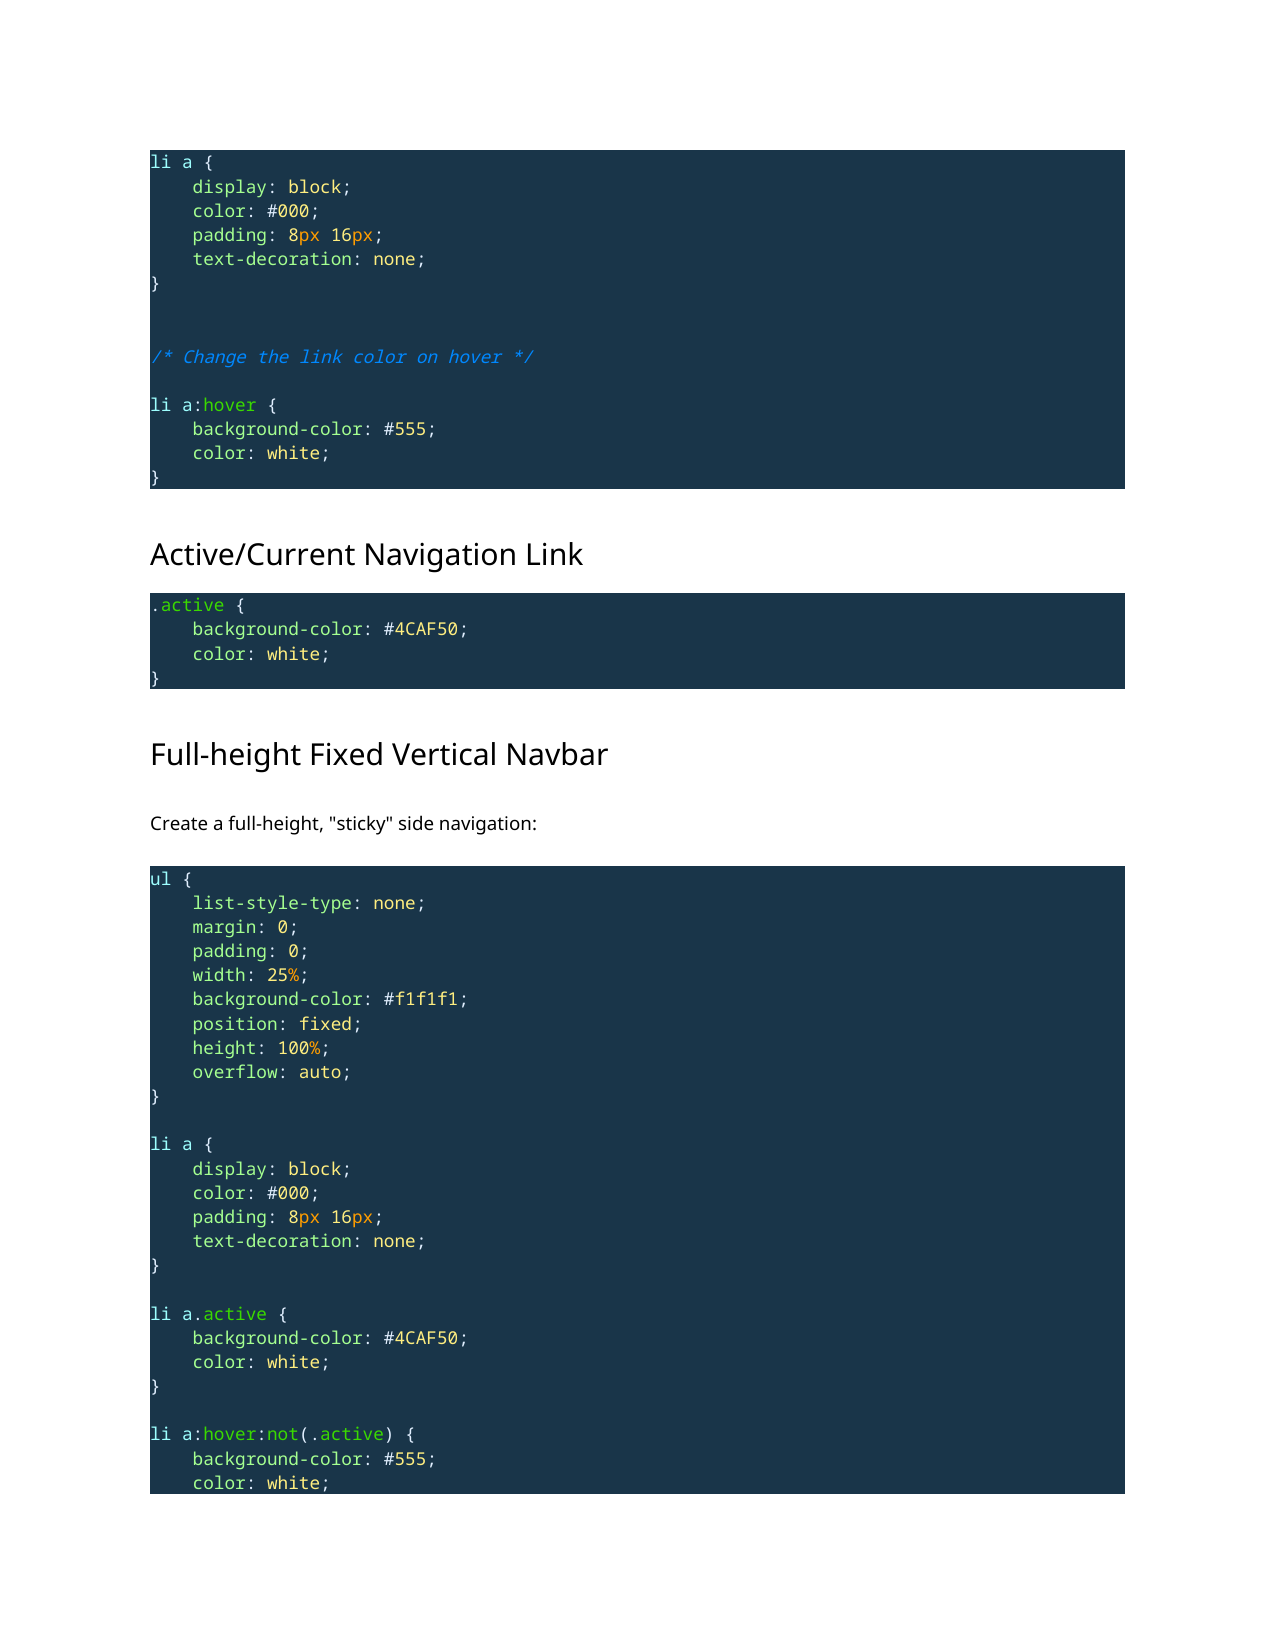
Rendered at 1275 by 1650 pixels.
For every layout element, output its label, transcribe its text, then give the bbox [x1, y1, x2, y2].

text li a:hover { [150, 392, 1125, 417]
text overflow: auto; [150, 1059, 1125, 1083]
text position: fixed; [150, 1011, 1125, 1035]
text list-style-type: none; [150, 890, 1125, 914]
text width: 25%; [150, 963, 1125, 987]
text padding: 8px 16px; [150, 222, 1125, 247]
text color: white; [150, 441, 1125, 465]
text } [150, 1083, 1125, 1108]
text text-decoration: none; [150, 1228, 1125, 1253]
text color: white; [150, 641, 1125, 665]
text Create a full-height, "sticky" side navigation: [150, 810, 1125, 836]
text } [150, 665, 1125, 689]
text li a.active { [150, 1301, 1125, 1325]
text li a:hover:not(.active) { [150, 1422, 1125, 1446]
text margin: 0; [150, 914, 1125, 938]
text ul { [150, 866, 1125, 890]
text } [150, 465, 1125, 489]
text height: 100%; [150, 1035, 1125, 1059]
subtitle Active/Current Navigation Link [150, 533, 1125, 574]
text background-color: #555; [150, 1446, 1125, 1470]
text } [150, 1253, 1125, 1277]
text color: #000; [150, 198, 1125, 222]
text } [150, 271, 1125, 295]
text } [150, 1373, 1125, 1398]
subtitle Full-height Fixed Vertical Navbar [150, 733, 1125, 774]
text display: block; [150, 174, 1125, 198]
text background-color: #555; [150, 417, 1125, 441]
text background-color: #4CAF50; [150, 617, 1125, 641]
text li a { [150, 150, 1125, 174]
text li a { [150, 1132, 1125, 1156]
text color: white; [150, 1349, 1125, 1373]
text padding: 8px 16px; [150, 1204, 1125, 1228]
text background-color: #f1f1f1; [150, 987, 1125, 1011]
text color: #000; [150, 1180, 1125, 1204]
text padding: 0; [150, 938, 1125, 963]
text background-color: #4CAF50; [150, 1325, 1125, 1349]
text /* Change the link color on hover */ [150, 344, 1125, 368]
text color: white; [150, 1470, 1125, 1494]
text display: block; [150, 1156, 1125, 1180]
text text-decoration: none; [150, 247, 1125, 271]
text .active { [150, 593, 1125, 617]
